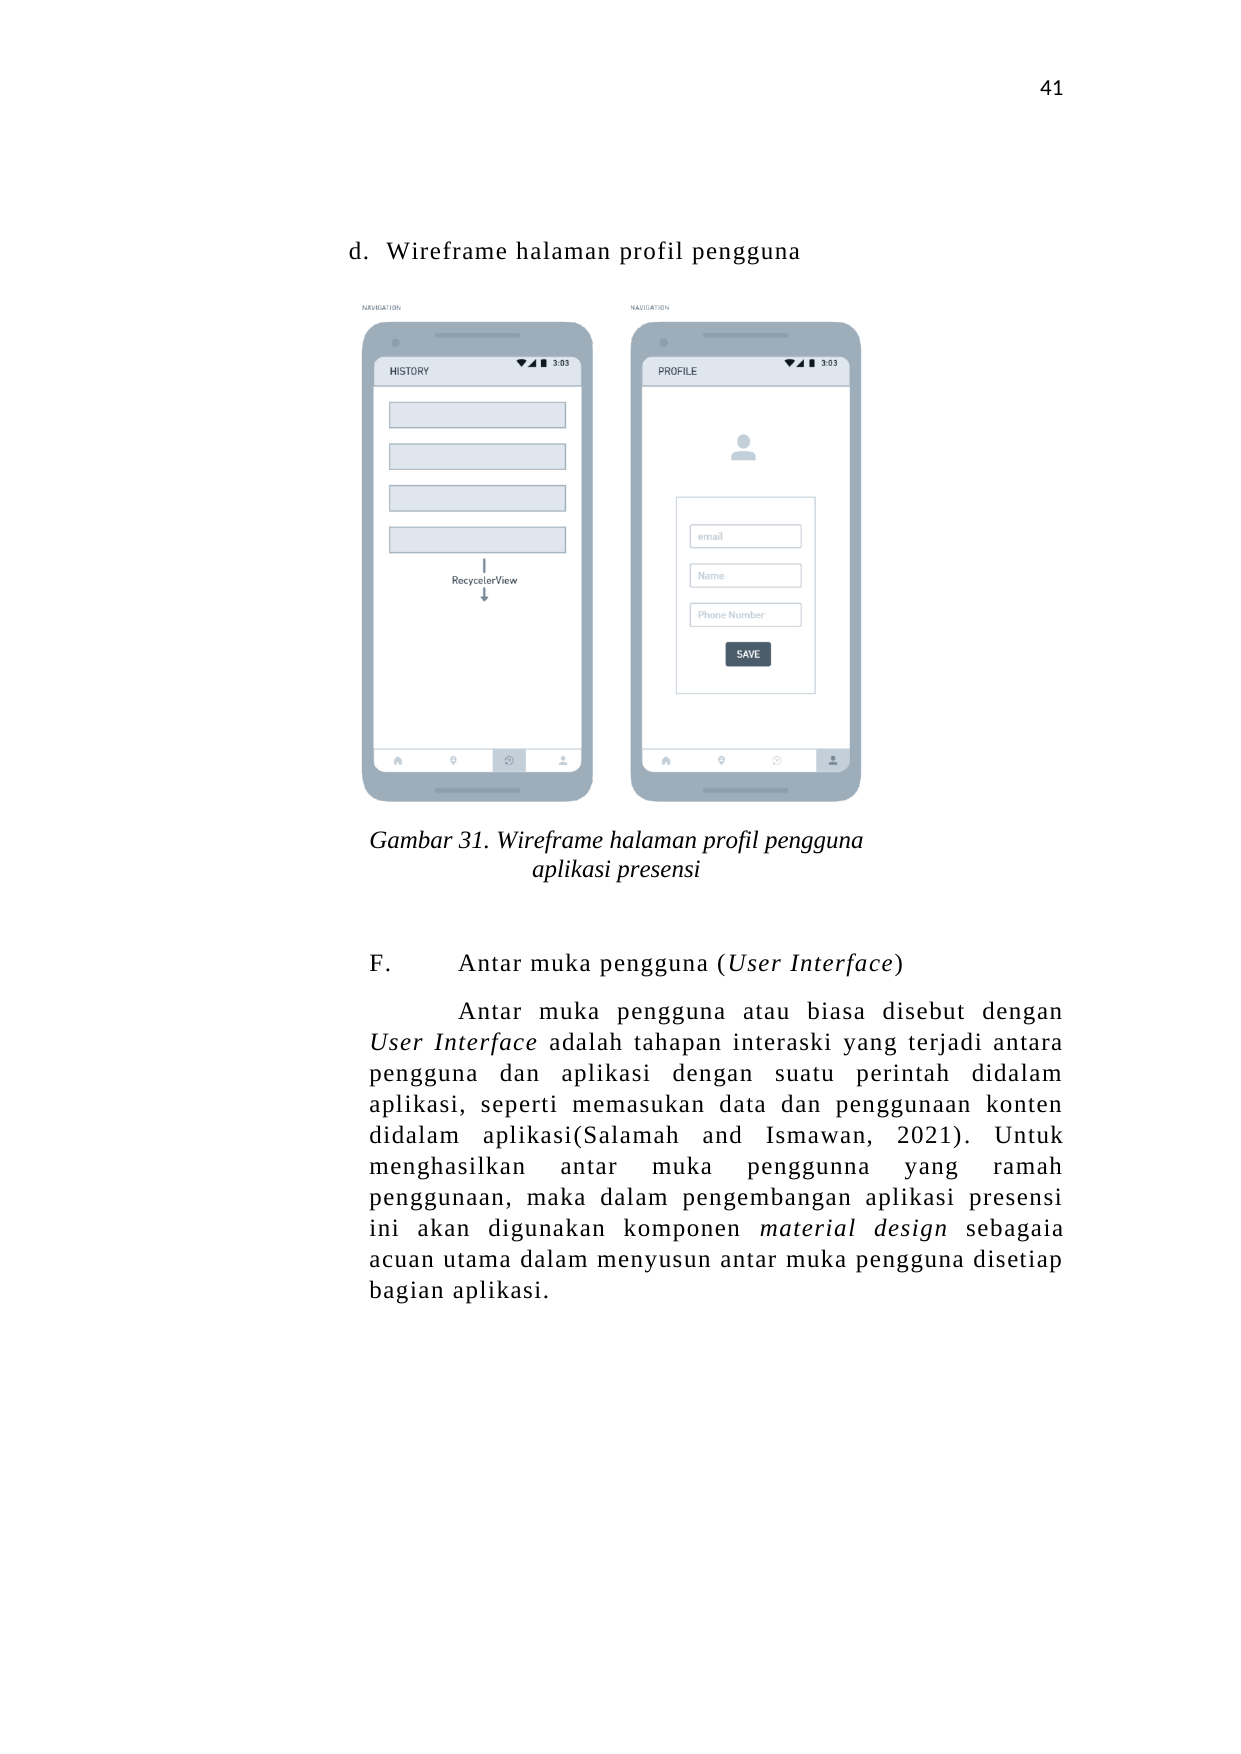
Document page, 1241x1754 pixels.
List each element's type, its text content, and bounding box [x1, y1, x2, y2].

subtitle Antar muka pengguna (User Interface) [369, 948, 1063, 977]
subtitle Wireframe halaman profil pengguna [349, 236, 1063, 265]
subtitle Antar muka pengguna atau biasa disebut dengan User Interface adalah tahapan interaski yang terjadi antara pengguna dan aplikasi dengan suatu perintah didalam aplikasi, seperti memasukan data dan penggunaan konten didalam aplikasi(Salamah and Ismawan, 2021). Untuk menghasilkan antar muka penggunna yang ramah penggunaan, maka dalam pengembangan aplikasi presensi ini akan digunakan komponen material design sebagaia acuan utama dalam menyusun antar muka pengguna disetiap bagian aplikasi. [369, 996, 1063, 1304]
picture [344, 284, 890, 816]
